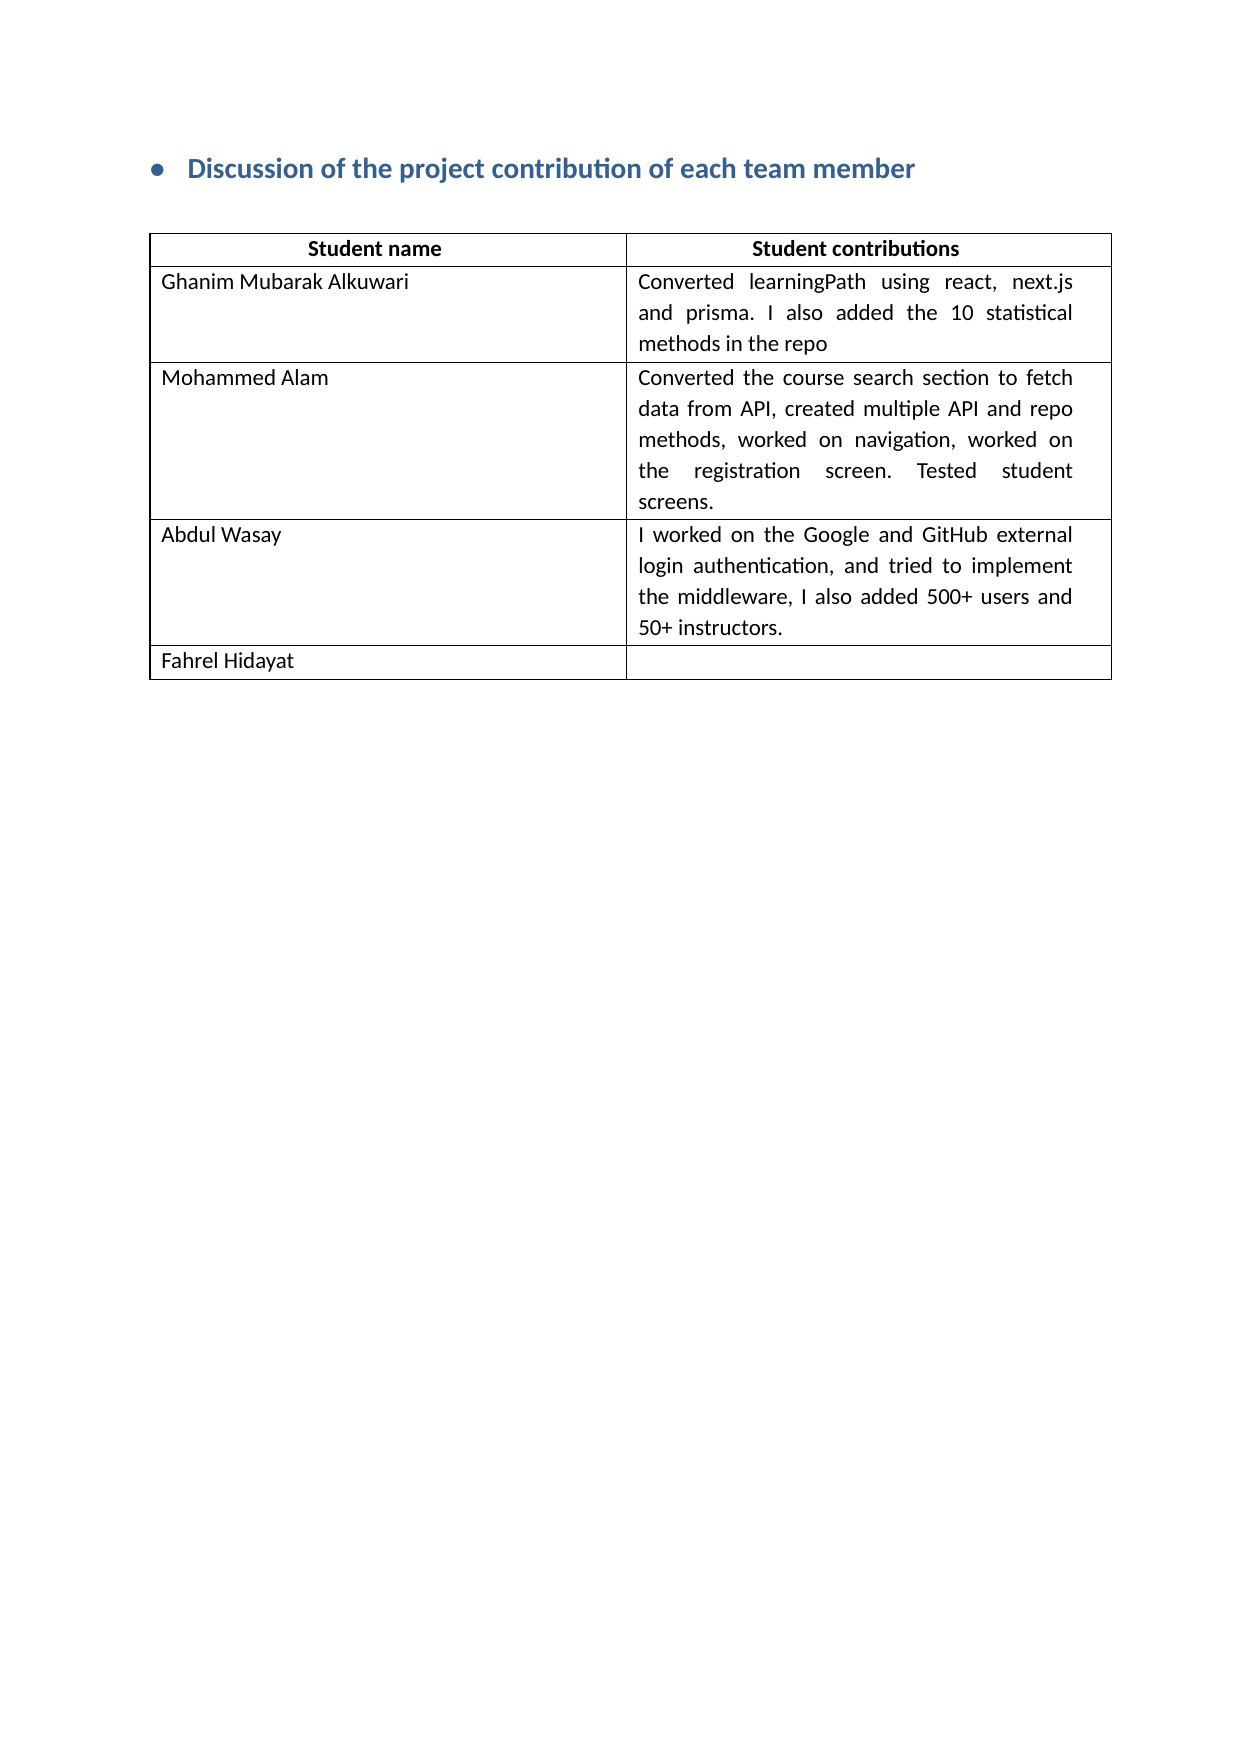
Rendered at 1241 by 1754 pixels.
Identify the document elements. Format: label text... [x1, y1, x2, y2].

table_cell Mohammed Alam [151, 363, 626, 519]
table_header Student contributions [627, 234, 1111, 266]
table_cell Fahrel Hidayat [151, 646, 626, 678]
table_cell Converted the course search section to fetch data from API, created multiple API and repo methods, worked on navigation, worked on the registration screen. Tested student screens. [627, 363, 1111, 519]
table_cell I worked on the Google and GitHub external login authentication, and tried to implement the middleware, I also added 500+ users and 50+ instructors. [627, 520, 1111, 645]
table_header Student name [151, 234, 626, 266]
table_cell Abdul Wasay [151, 520, 626, 645]
table_cell Converted learningPath using react, next.js and prisma. I also added the 10 statistical methods in the repo [627, 267, 1111, 362]
table_cell [627, 646, 1111, 678]
list Discussion of the project contribution of each team member [150, 150, 1090, 186]
table_cell Ghanim Mubarak Alkuwari [151, 267, 626, 362]
